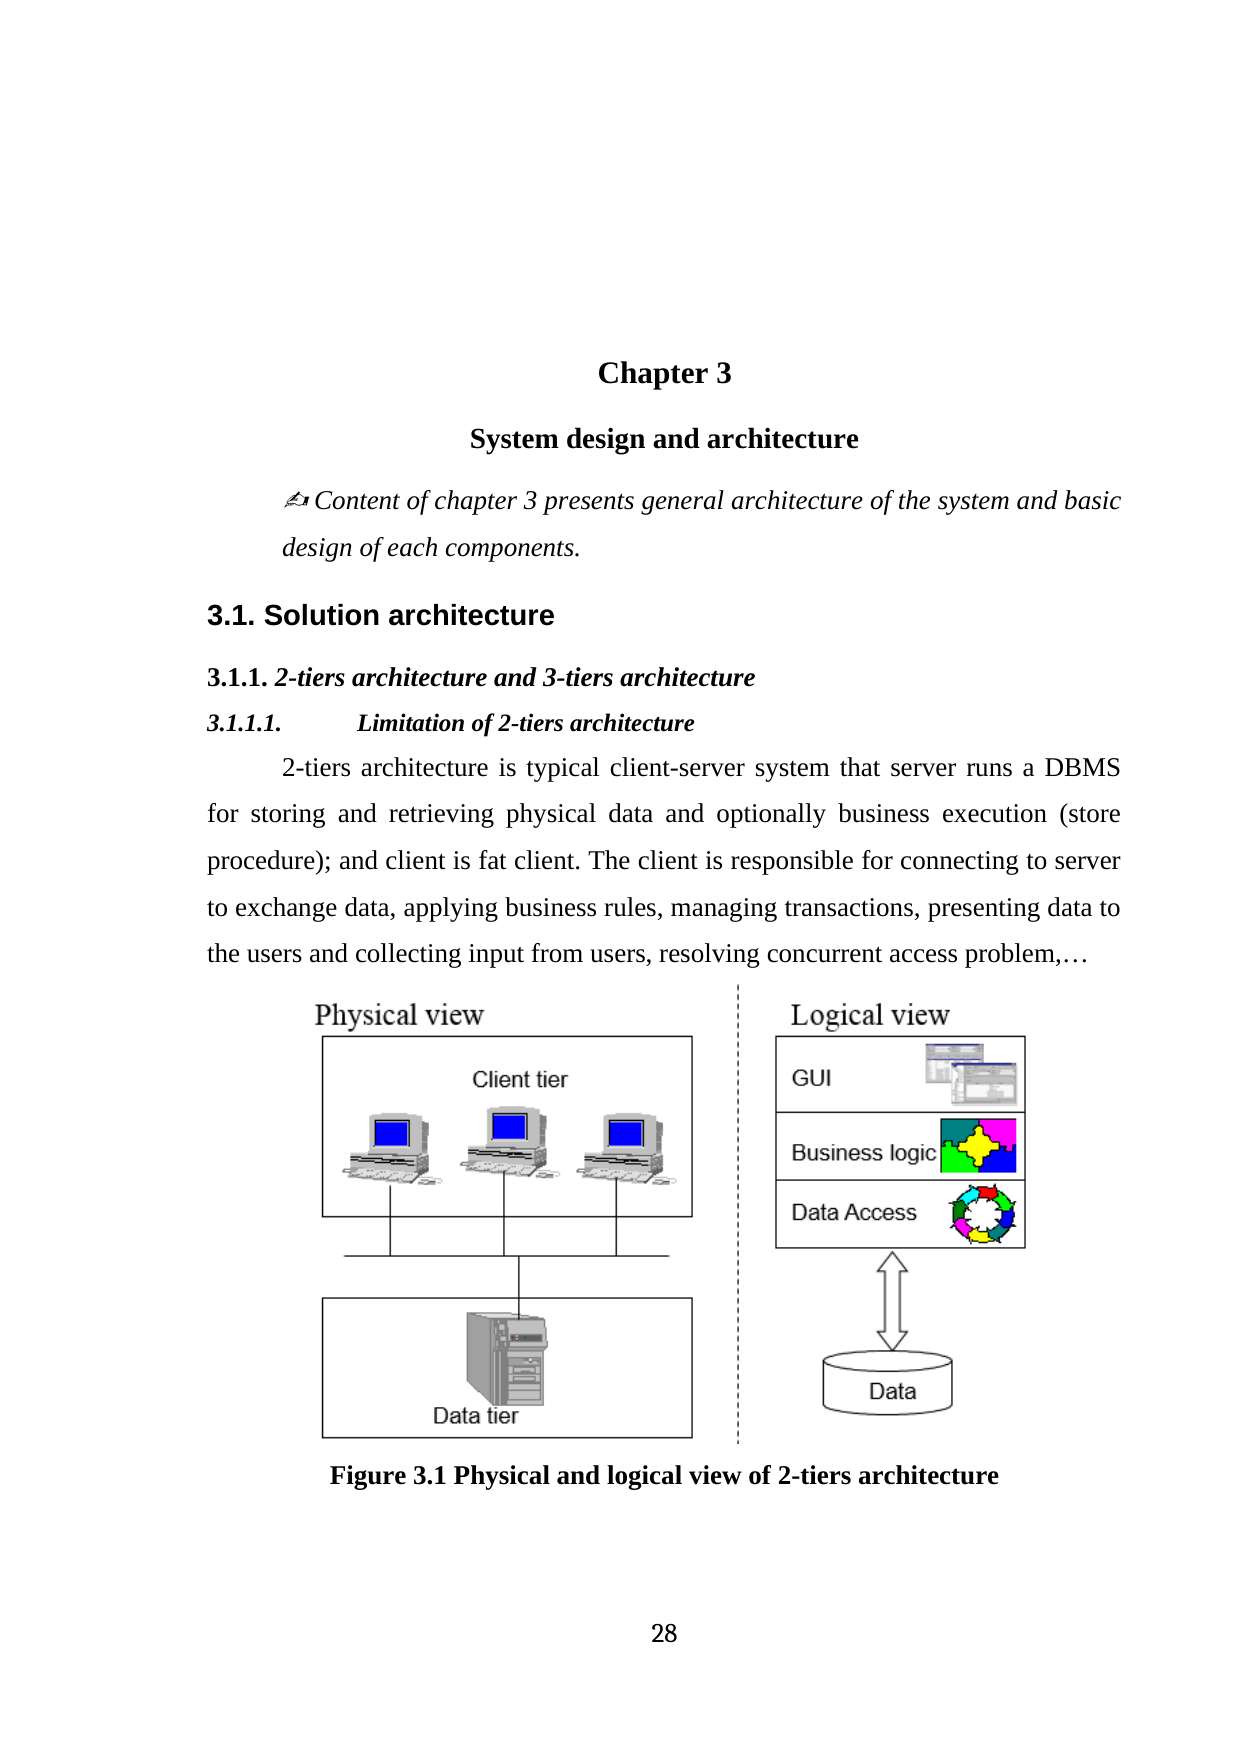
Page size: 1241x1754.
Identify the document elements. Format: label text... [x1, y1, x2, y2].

text 2-tiers architecture is typical client-server system that server runs a DBMS for storing and retrieving physical data and optionally business execution (store procedure); and client is fat client. The client is responsible for connecting to server to exchange data, applying business rules, managing transactions, presenting data to the users and collecting input from users, resolving concurrent access problem,… [207, 751, 1122, 968]
subtitle Chapter 3 [207, 355, 1122, 391]
text Content of chapter 3 presents general architecture of the system and basic design of each components. [282, 484, 1122, 562]
text 3.1.1. 2-tiers architecture and 3-tiers architecture [207, 661, 1122, 692]
text 3.1.1.1. Limitation of 2-tiers architecture [207, 708, 1122, 736]
text System design and architecture [207, 421, 1122, 454]
subtitle 3.1. Solution architecture [207, 598, 1122, 632]
picture [295, 984, 1034, 1444]
text Figure 3.1 Physical and logical view of 2-tiers architecture [207, 1459, 1122, 1490]
